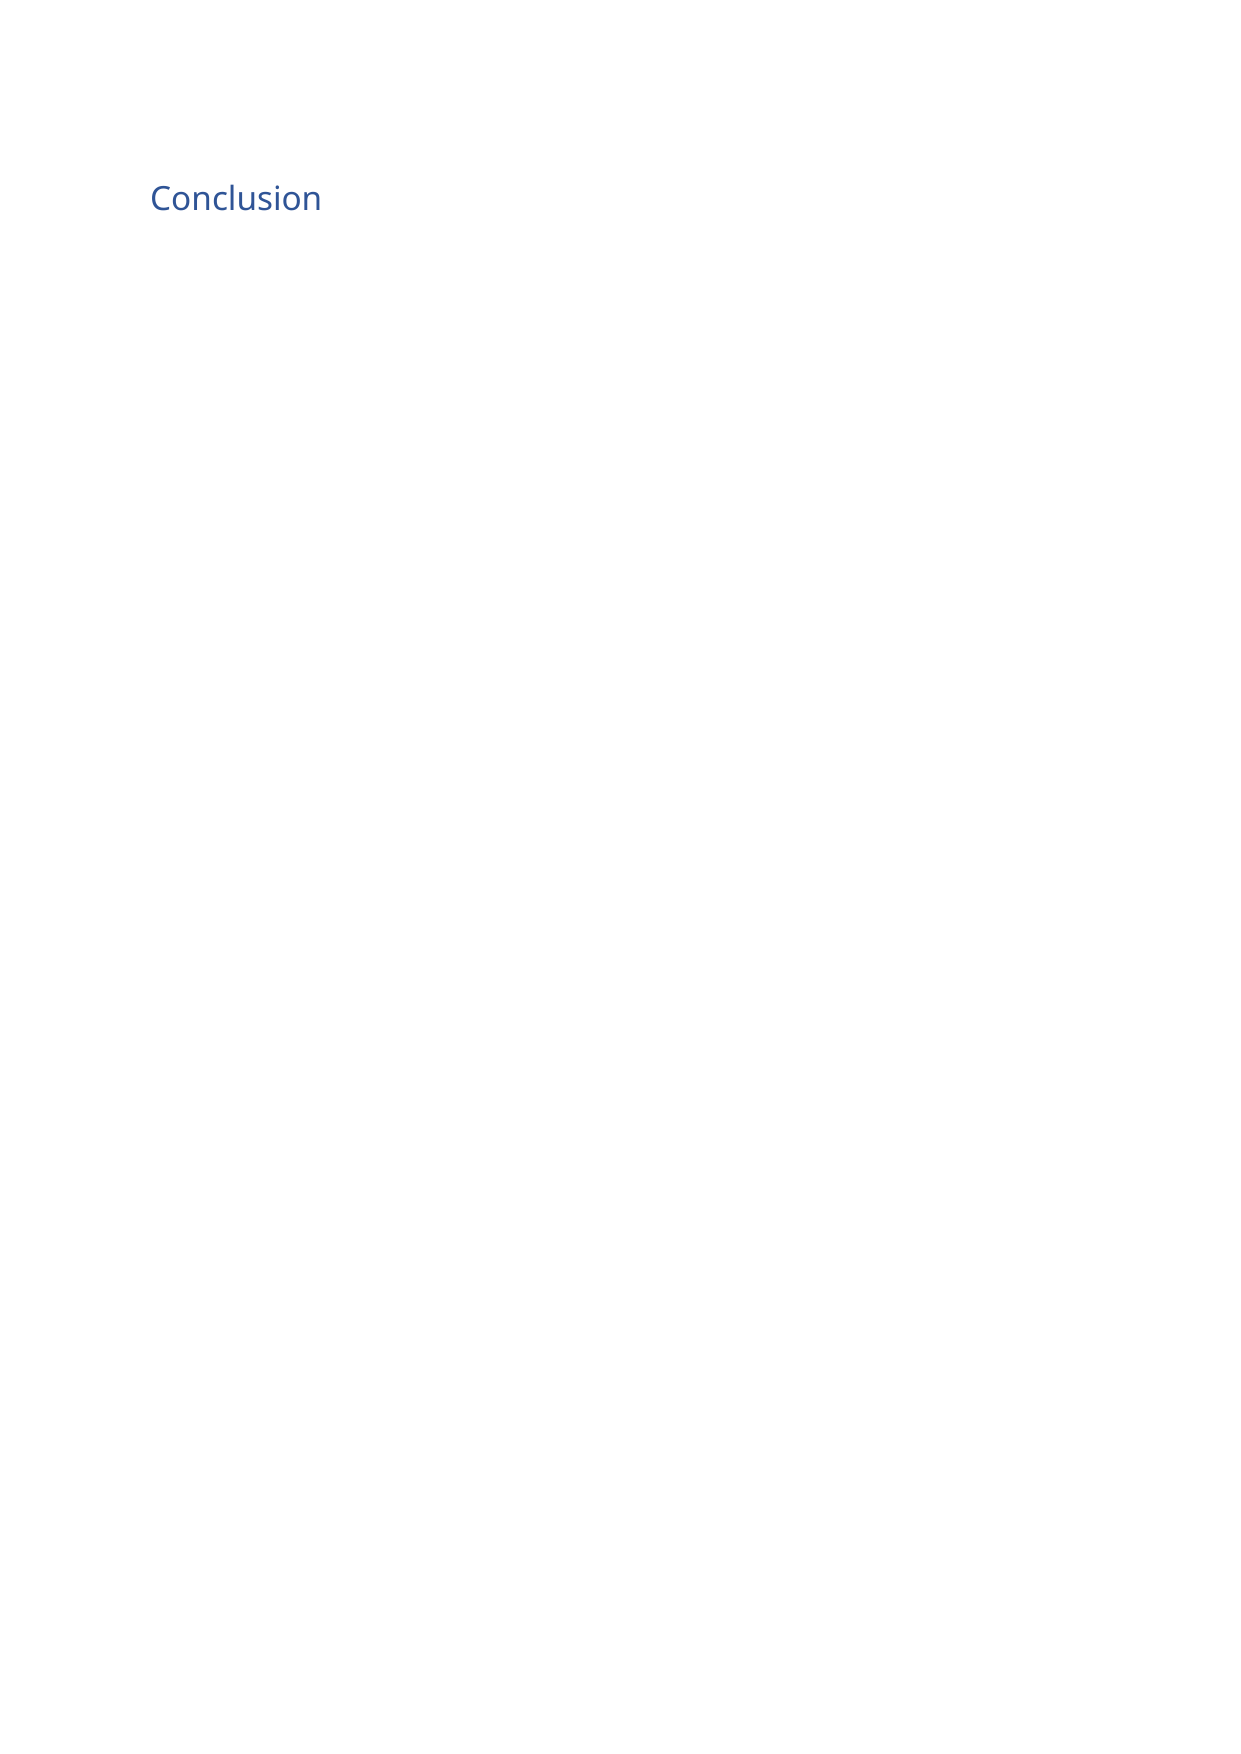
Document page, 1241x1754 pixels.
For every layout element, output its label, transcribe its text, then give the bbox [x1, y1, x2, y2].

subtitle Conclusion [150, 175, 1090, 220]
